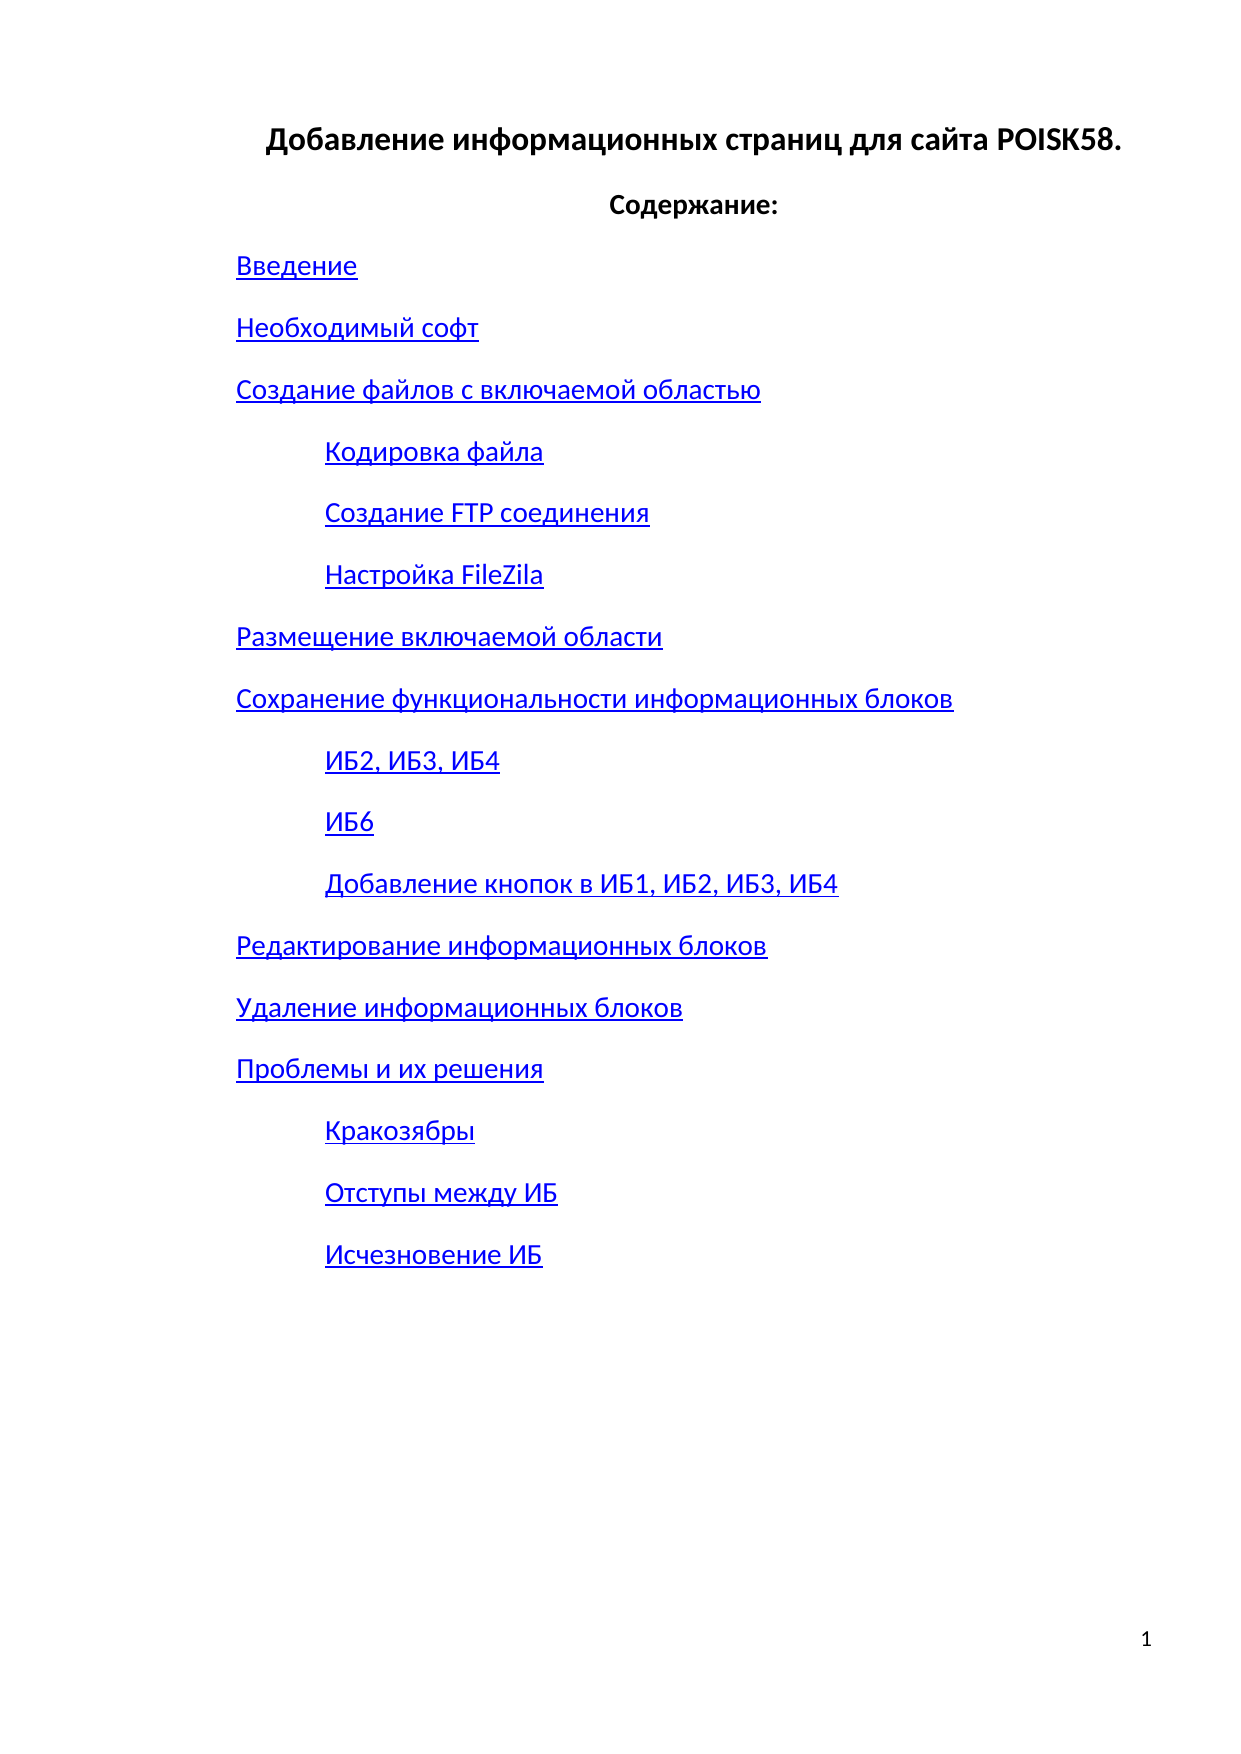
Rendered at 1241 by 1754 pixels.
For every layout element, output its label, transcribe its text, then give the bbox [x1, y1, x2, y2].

text Кракозябры [177, 1112, 1152, 1148]
text Содержание: [177, 186, 1152, 221]
text ИБ6 [177, 803, 1152, 839]
text Сохранение функциональности информационных блоков [177, 680, 1152, 716]
text Редактирование информационных блоков [177, 927, 1152, 963]
text Добавление кнопок в ИБ1, ИБ2, ИБ3, ИБ4 [177, 865, 1152, 901]
text Введение [177, 247, 1152, 283]
text Размещение включаемой области [177, 618, 1152, 654]
text Создание файлов с включаемой областью [177, 371, 1152, 407]
text Удаление информационных блоков [177, 989, 1152, 1024]
text Исчезновение ИБ [177, 1236, 1152, 1271]
text Добавление информационных страниц для сайта POISK58. [177, 118, 1152, 159]
text Необходимый софт [177, 309, 1152, 345]
text Настройка FileZila [177, 556, 1152, 592]
text Создание FTP соединения [177, 494, 1152, 530]
text ИБ2, ИБ3, ИБ4 [177, 742, 1152, 777]
text Кодировка файла [177, 433, 1152, 468]
text Отступы между ИБ [177, 1174, 1152, 1210]
text Проблемы и их решения [177, 1051, 1152, 1086]
